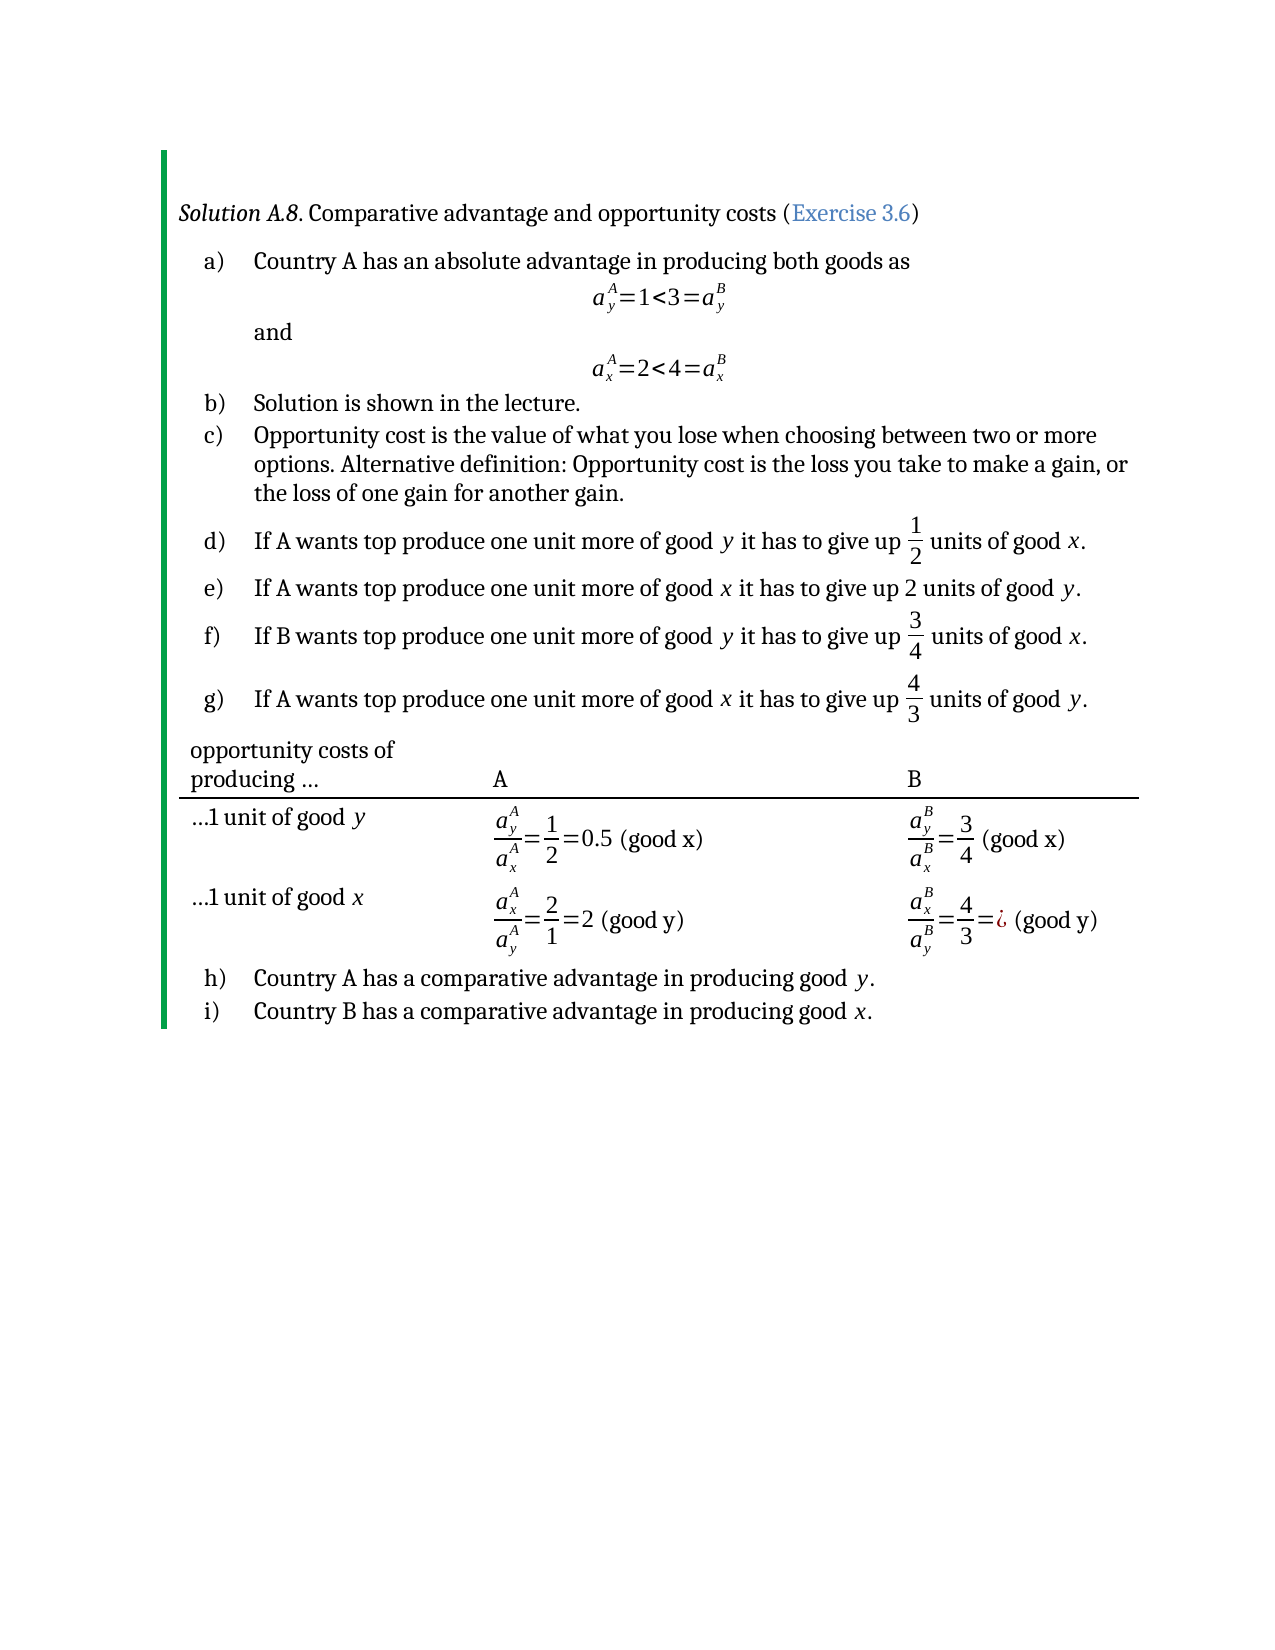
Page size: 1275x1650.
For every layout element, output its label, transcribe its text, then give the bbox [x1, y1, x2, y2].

table_header Solution A.8. Comparative advantage and opportunity costs (Exercise 3.6) Country A has an absolute advantage in producing both goods as and Solution is shown in the lecture. Opportunity cost is the value of what you lose when choosing between two or more options. Alternative definition: Opportunity cost is the loss you take to make a gain, or the loss of one gain for another gain. If A wants top produce one unit more of good it has to give up units of good . If A wants top produce one unit more of good it has to give up units of good . If B wants top produce one unit more of good it has to give up units of good . If A wants top produce one unit more of good it has to give up units of good . Country A has a comparative advantage in producing good . Country B has a comparative advantage in producing good . [167, 150, 1139, 1029]
